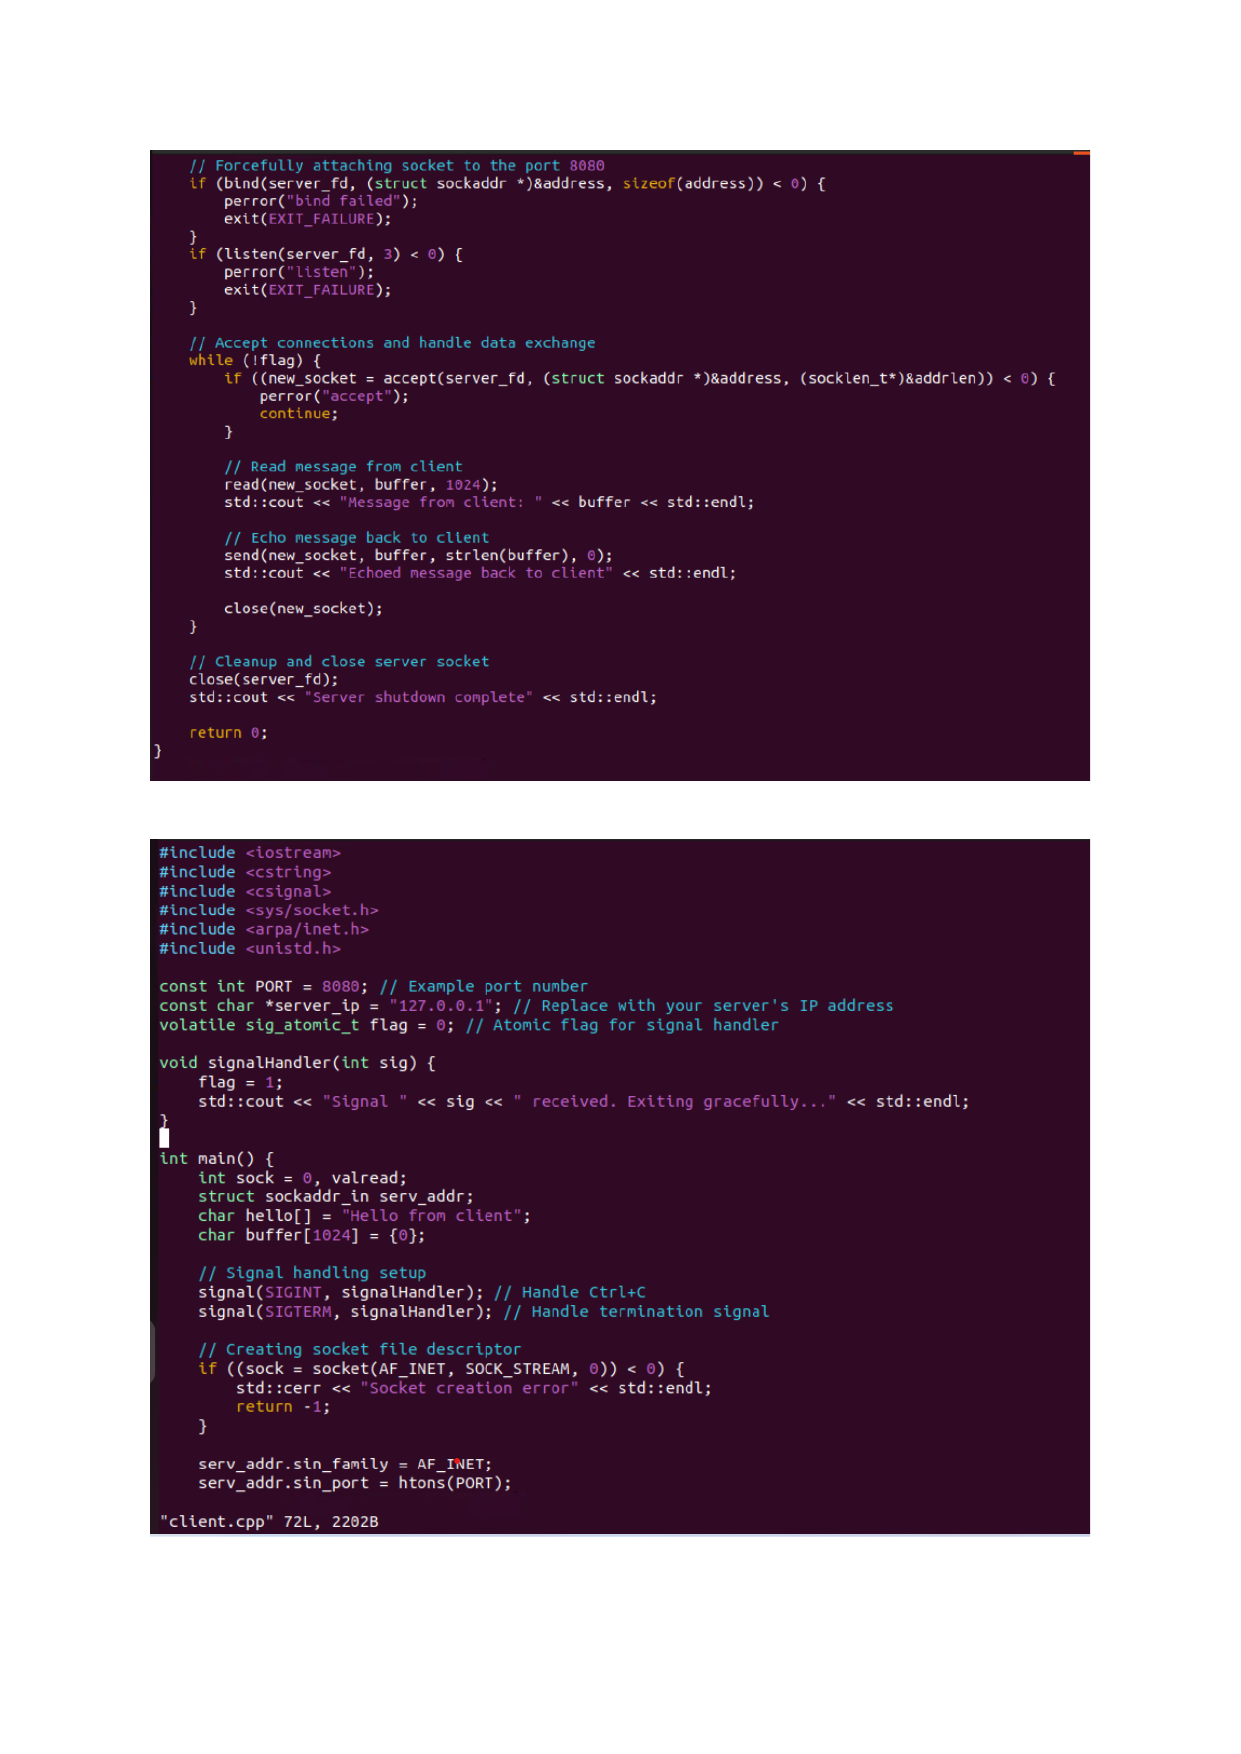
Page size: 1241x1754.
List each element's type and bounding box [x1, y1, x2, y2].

picture [150, 150, 1091, 781]
picture [150, 839, 1091, 1537]
